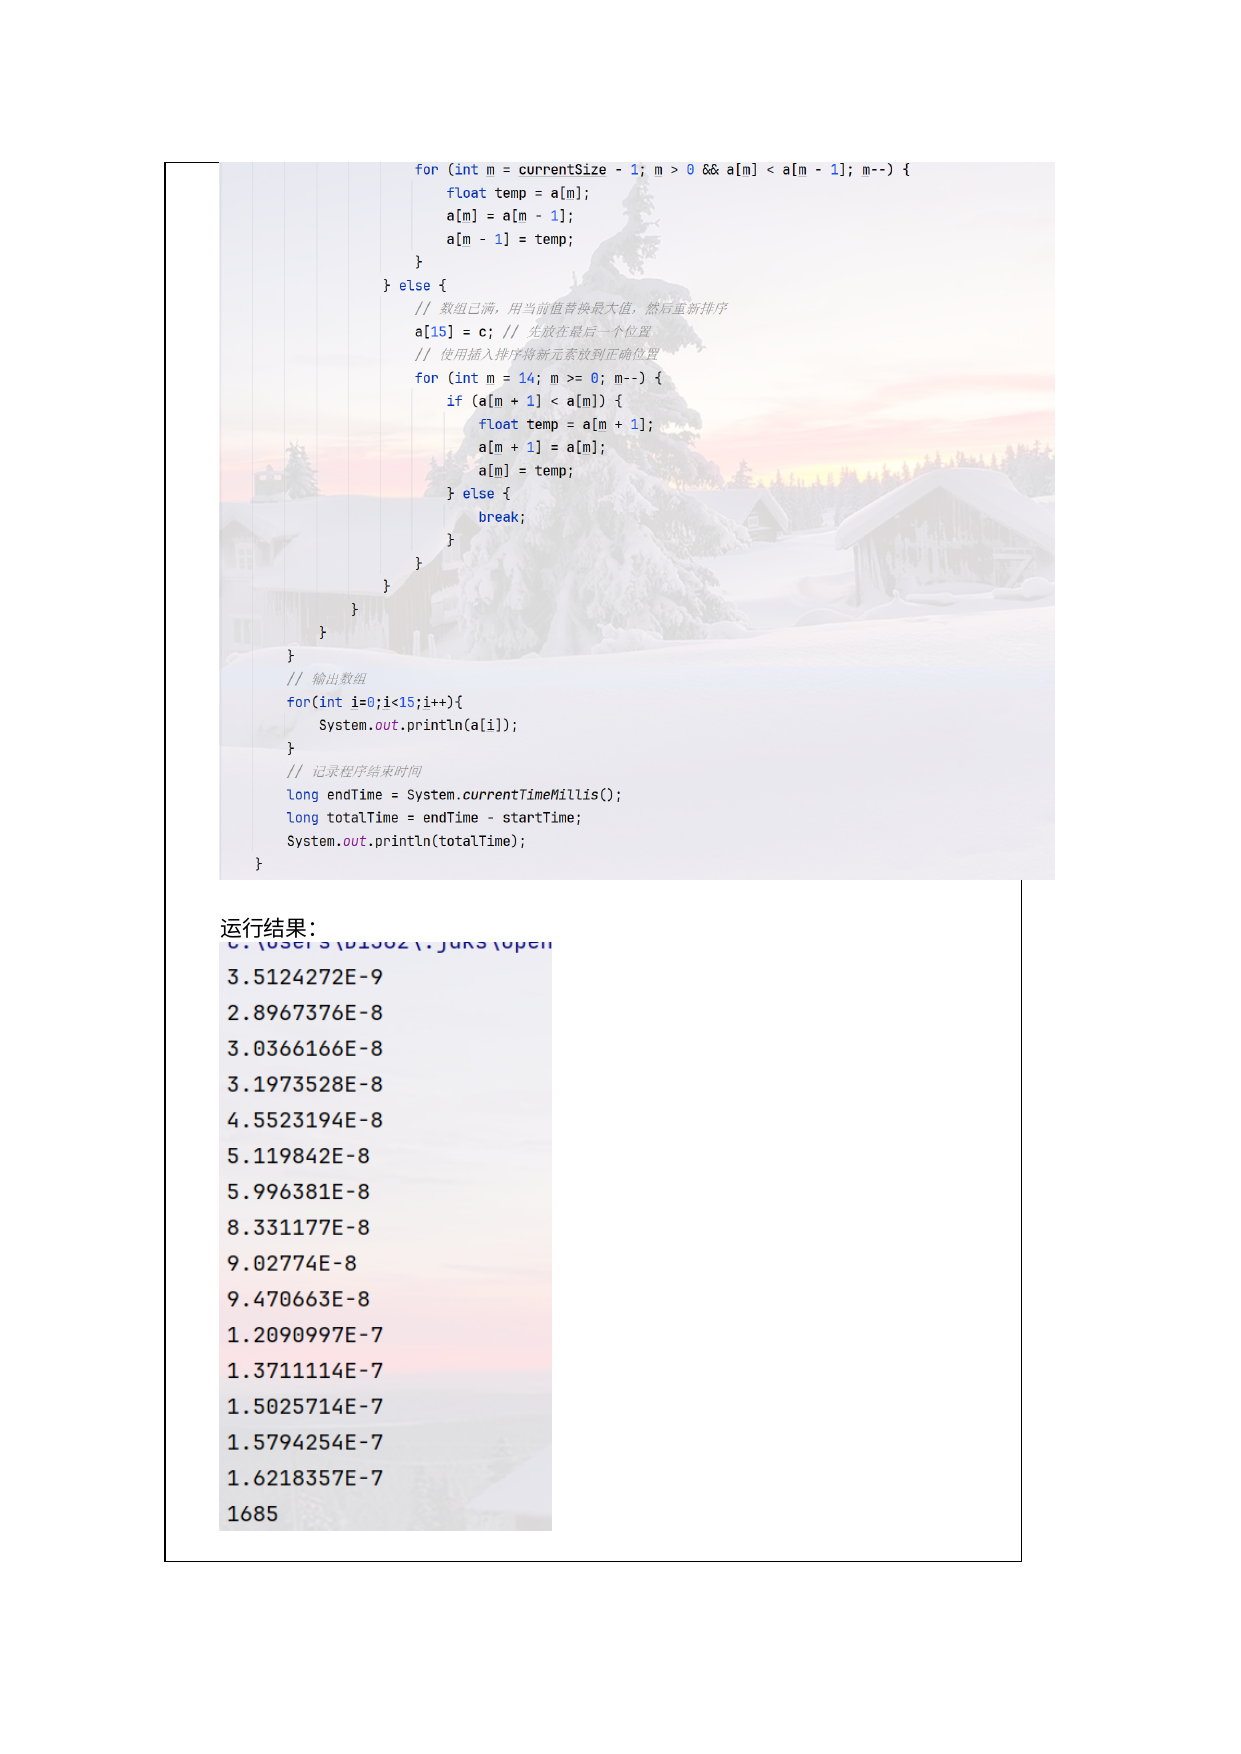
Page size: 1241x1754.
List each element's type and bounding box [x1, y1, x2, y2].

table_header [166, 163, 1021, 1561]
picture [219, 162, 1055, 880]
picture [219, 942, 552, 1531]
